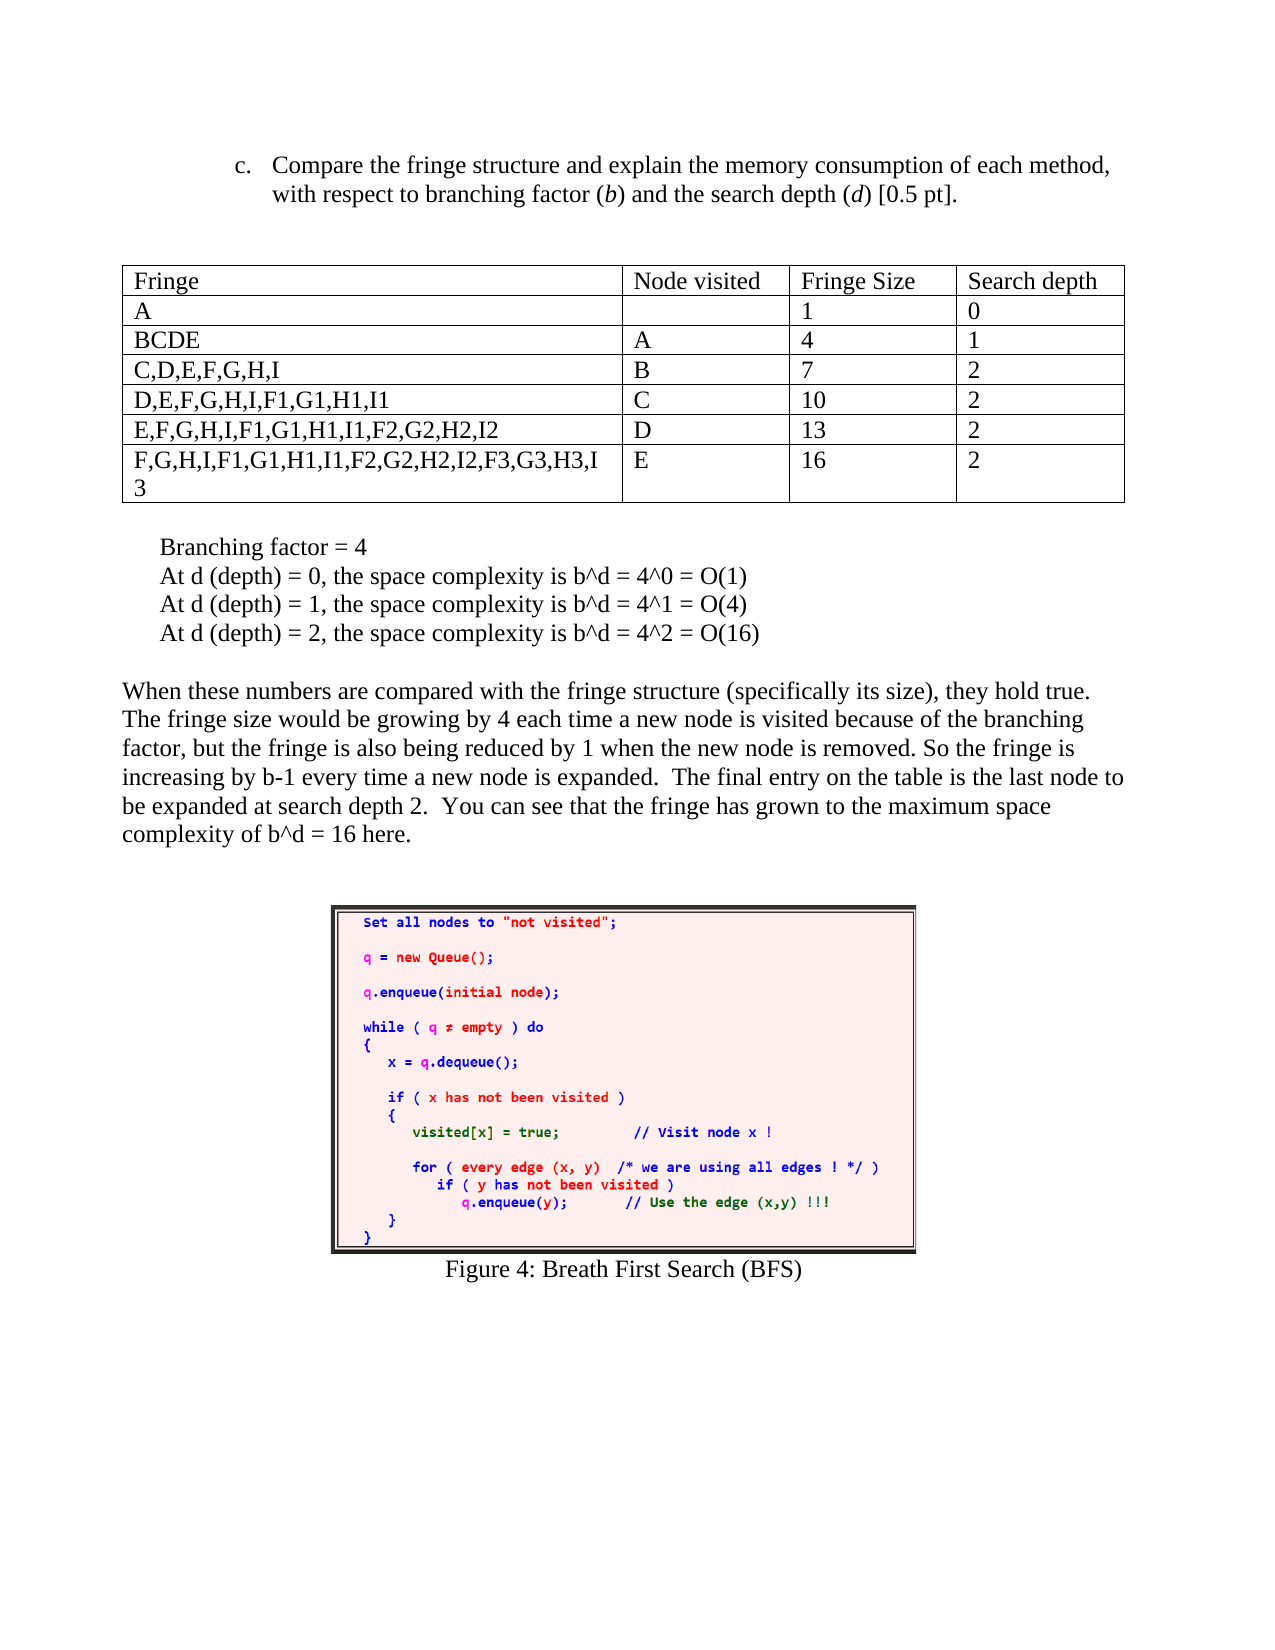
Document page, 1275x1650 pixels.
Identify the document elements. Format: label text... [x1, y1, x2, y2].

table_cell [623, 296, 789, 324]
table_cell 10 [790, 385, 956, 414]
table_cell 1 [957, 326, 1124, 354]
table_header Search depth [957, 266, 1124, 295]
table_header Fringe Size [790, 266, 956, 295]
list Compare the fringe structure and explain the memory consumption of each method, with respect to branching factor (b) and the search depth (d) [0.5 pt]. [234, 150, 1125, 207]
table_cell 13 [790, 415, 956, 444]
table_cell 1 [790, 296, 956, 324]
table_cell A [623, 326, 789, 354]
table_cell 2 [957, 385, 1124, 414]
table_cell BCDE [123, 326, 622, 354]
table_cell A [123, 296, 622, 324]
table_cell B [623, 355, 789, 384]
table_cell F,G,H,I,F1,G1,H1,I1,F2,G2,H2,I2,F3,G3,H3,I3 [123, 445, 622, 502]
table_cell 2 [957, 415, 1124, 444]
text The fringe size would be growing by 4 each time a new node is visited because of the branching factor, but the fringe is also being reduced by 1 when the new node is removed. So the fringe is increasing by b-1 every time a new node is expanded. The final entry on the table is the last node to be expanded at search depth 2. You can see that the fringe has grown to the maximum space complexity of b^d = 16 here. [122, 704, 1125, 848]
table_cell 0 [957, 296, 1124, 324]
text At d (depth) = 0, the space complexity is b^d = 4^0 = O(1) [122, 561, 1125, 589]
table_cell 2 [957, 445, 1124, 502]
table_cell 4 [790, 326, 956, 354]
table_header Node visited [623, 266, 789, 295]
table_cell D [623, 415, 789, 444]
table_cell D,E,F,G,H,I,F1,G1,H1,I1 [123, 385, 622, 414]
table_cell C [623, 385, 789, 414]
table_cell 2 [957, 355, 1124, 384]
text At d (depth) = 2, the space complexity is b^d = 4^2 = O(16) [122, 618, 1125, 647]
table_header Fringe [123, 266, 622, 295]
table_cell C,D,E,F,G,H,I [123, 355, 622, 384]
text Figure 4: Breath First Search (BFS) [122, 1254, 1125, 1283]
table_cell 7 [790, 355, 956, 384]
table_cell E [623, 445, 789, 502]
text When these numbers are compared with the fringe structure (specifically its size), they hold true. [122, 676, 1125, 704]
picture [330, 905, 917, 1254]
text At d (depth) = 1, the space complexity is b^d = 4^1 = O(4) [122, 589, 1125, 618]
text Branching factor = 4 [159, 532, 1125, 561]
table_cell E,F,G,H,I,F1,G1,H1,I1,F2,G2,H2,I2 [123, 415, 622, 444]
table_cell 16 [790, 445, 956, 502]
